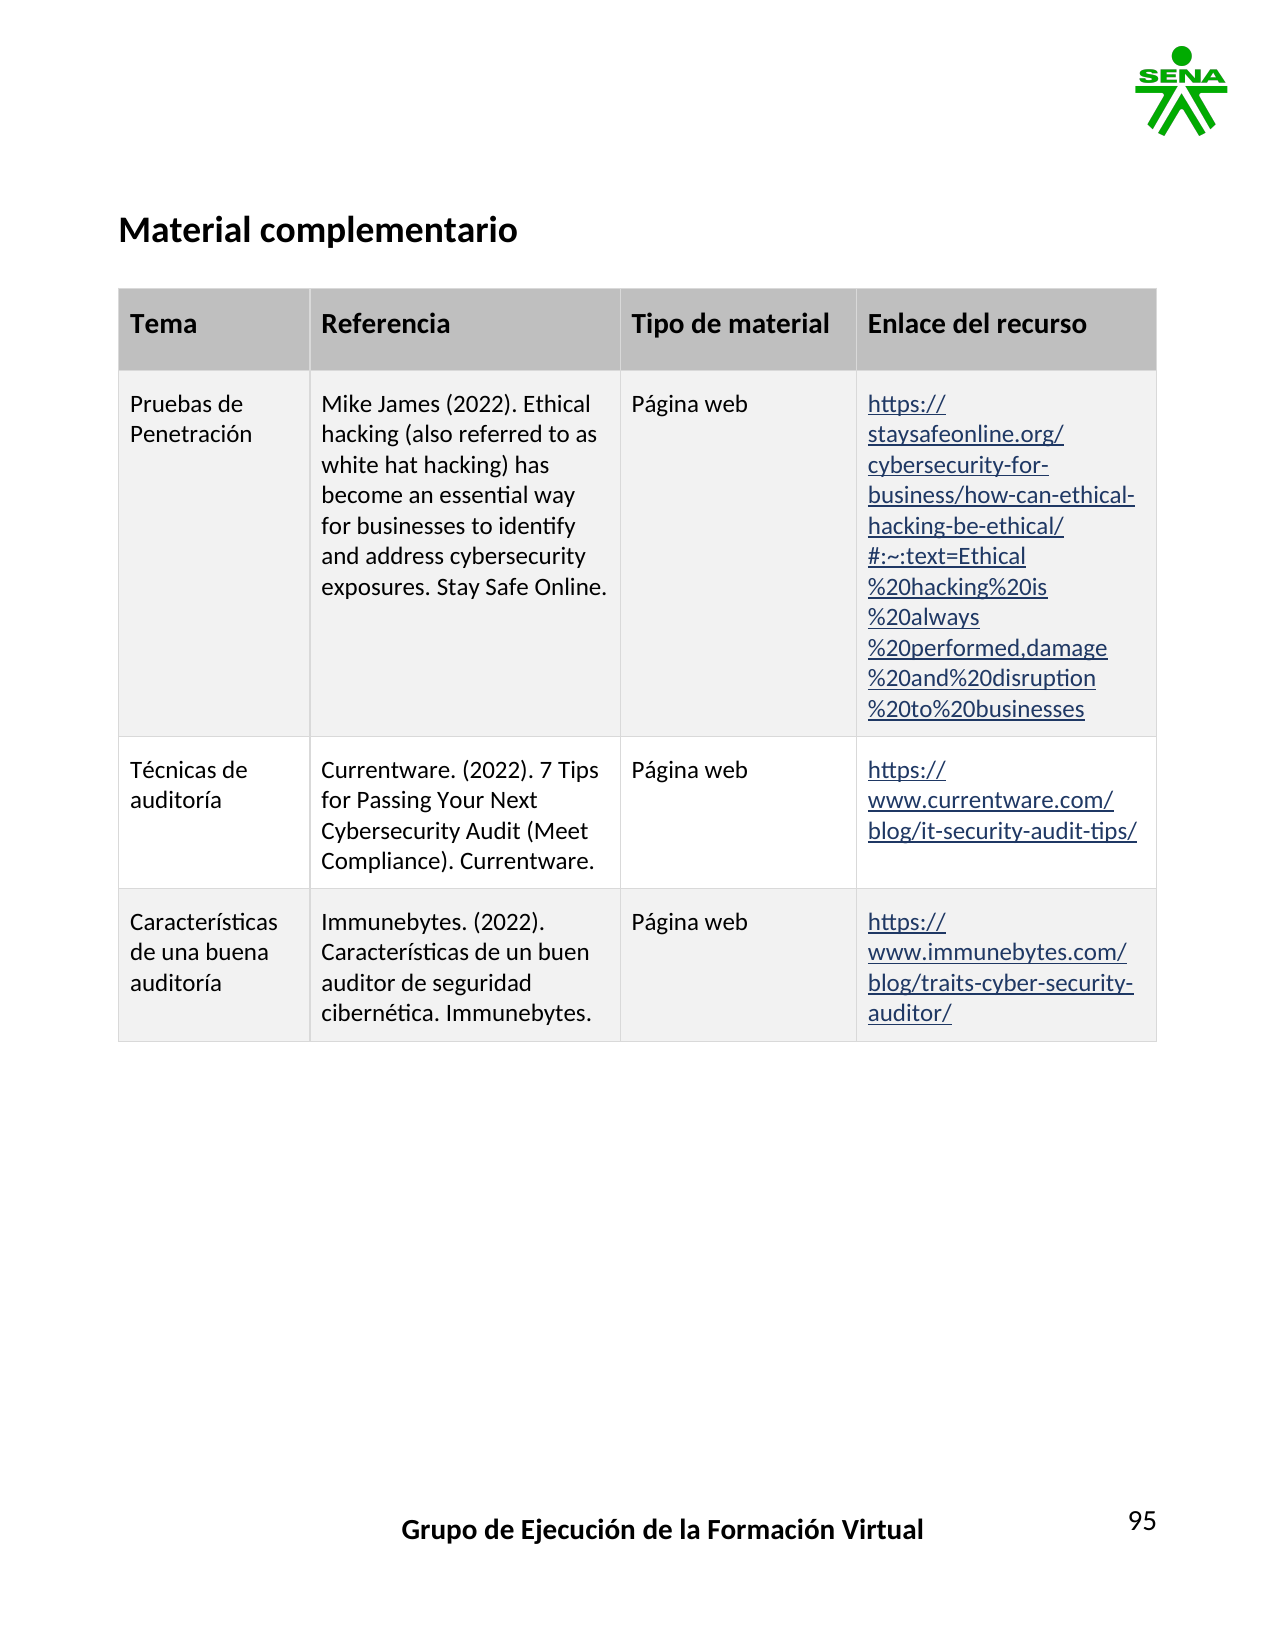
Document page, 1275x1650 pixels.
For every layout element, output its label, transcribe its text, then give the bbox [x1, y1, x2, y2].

table_cell Técnicas de auditoría [119, 737, 309, 888]
table_cell Página web [621, 371, 856, 736]
table_header Tipo de material [621, 289, 856, 370]
table_header Enlace del recurso [857, 289, 1156, 370]
table_cell https://www.currentware.com/blog/it-security-audit-tips/ [857, 737, 1156, 888]
table_cell Immunebytes. (2022). Características de un buen auditor de seguridad cibernética. Immunebytes. [311, 889, 620, 1041]
table_cell Página web [621, 889, 856, 1041]
picture [1135, 46, 1228, 136]
table_cell Mike James (2022). Ethical hacking (also referred to as white hat hacking) has become an essential way for businesses to identify and address cybersecurity exposures. Stay Safe Online. [311, 371, 620, 736]
table_cell Currentware. (2022). 7 Tips for Passing Your Next Cybersecurity Audit (Meet Compliance). Currentware. [311, 737, 620, 888]
table_cell https://staysafeonline.org/cybersecurity-for-business/how-can-ethical-hacking-be-ethical/#:~:text=Ethical%20hacking%20is%20always%20performed,damage%20and%20disruption%20to%20businesses [857, 371, 1156, 736]
table_header Referencia [311, 289, 620, 370]
table_cell https://www.immunebytes.com/blog/traits-cyber-security-auditor/ [857, 889, 1156, 1041]
table_cell Página web [621, 737, 856, 888]
table_cell Pruebas de Penetración [119, 371, 309, 736]
table_header Tema [119, 289, 309, 370]
text Material complementario [118, 206, 1157, 252]
table_cell Características de una buena auditoría [119, 889, 309, 1041]
